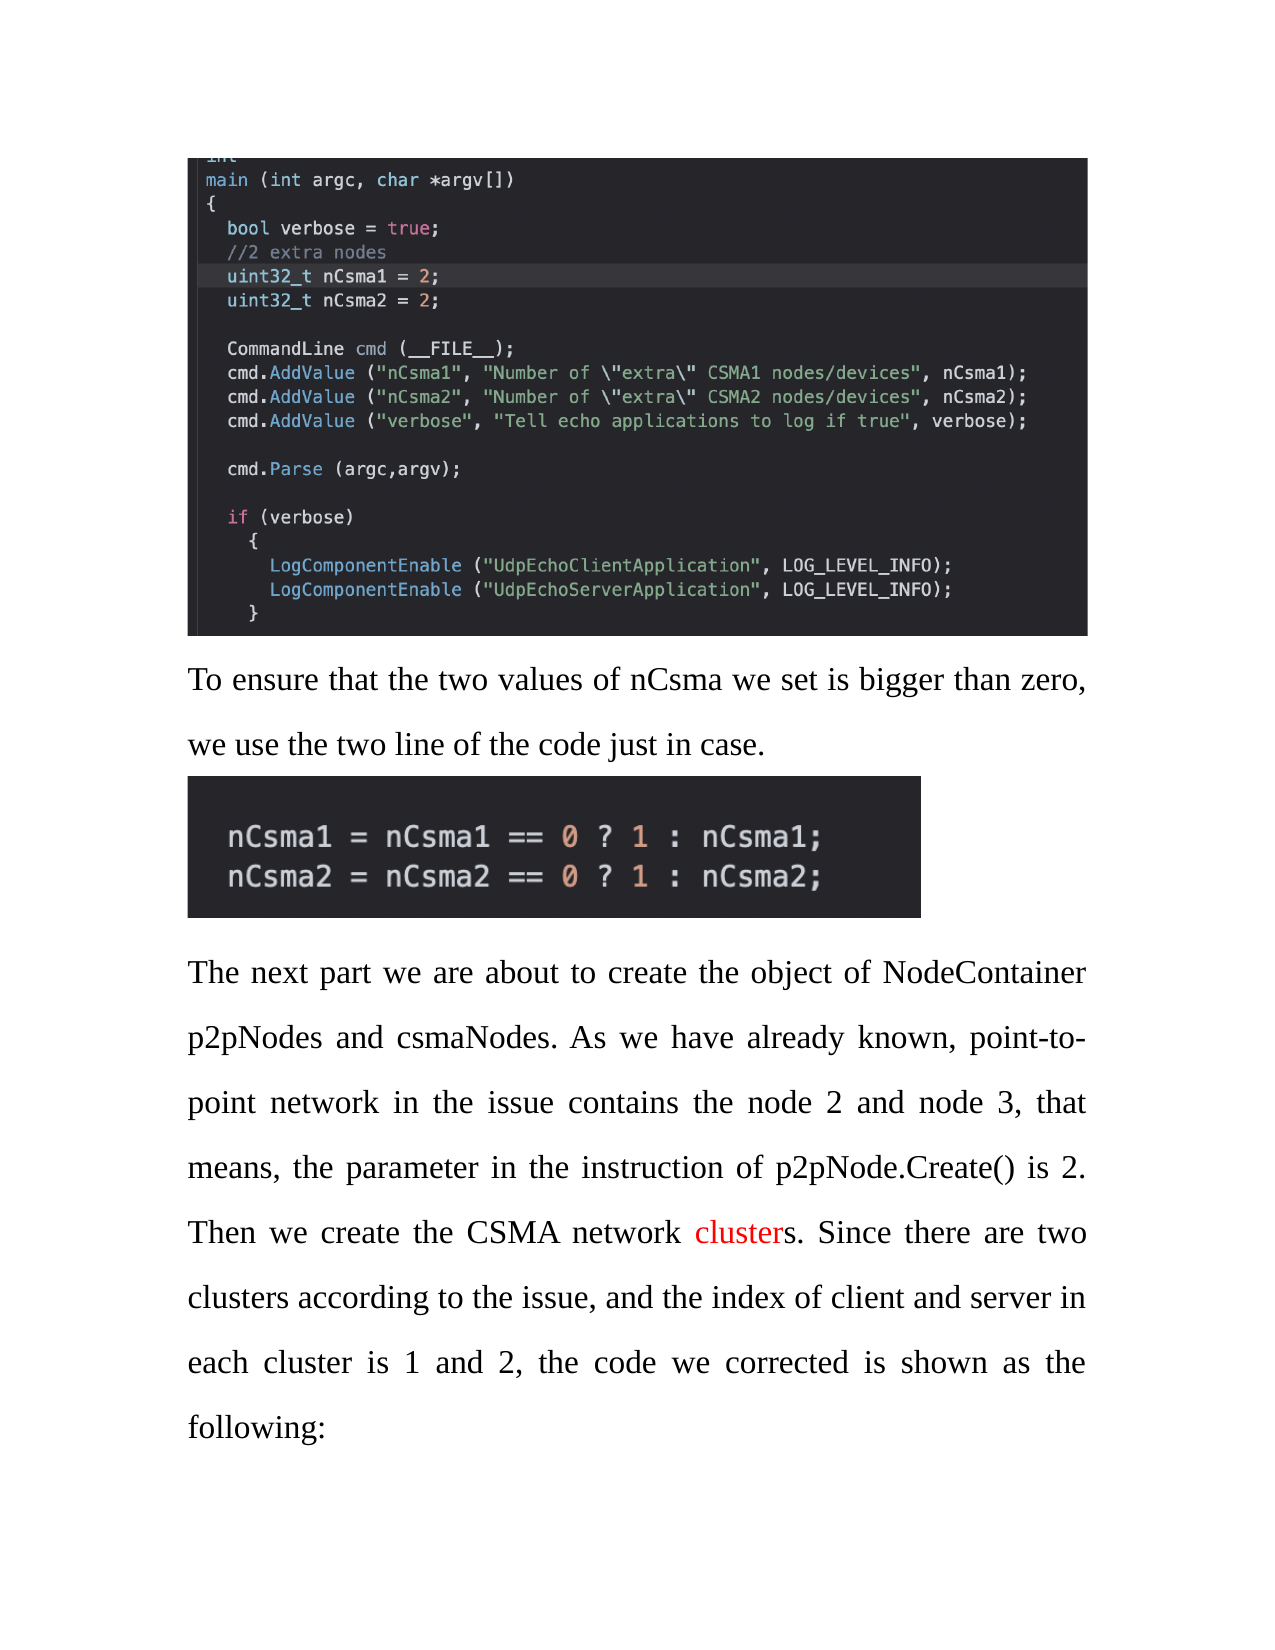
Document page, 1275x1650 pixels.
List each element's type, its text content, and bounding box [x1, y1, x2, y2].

picture [187, 776, 921, 918]
text The next part we are about to create the object of NodeContainer p2pNodes and csmaNodes. As we have already known, point-to-point network in the issue contains the node 2 and node 3, that means, the parameter in the instruction of p2pNode.Create() is 2. Then we create the CSMA network clusters. Since there are two clusters according to the issue, and the index of client and server in each cluster is 1 and 2, the code we corrected is shown as the following: [187, 939, 1087, 1459]
picture [187, 158, 1088, 636]
text To ensure that the two values of nCsma we set is bigger than zero, we use the two line of the code just in case. [187, 646, 1087, 776]
